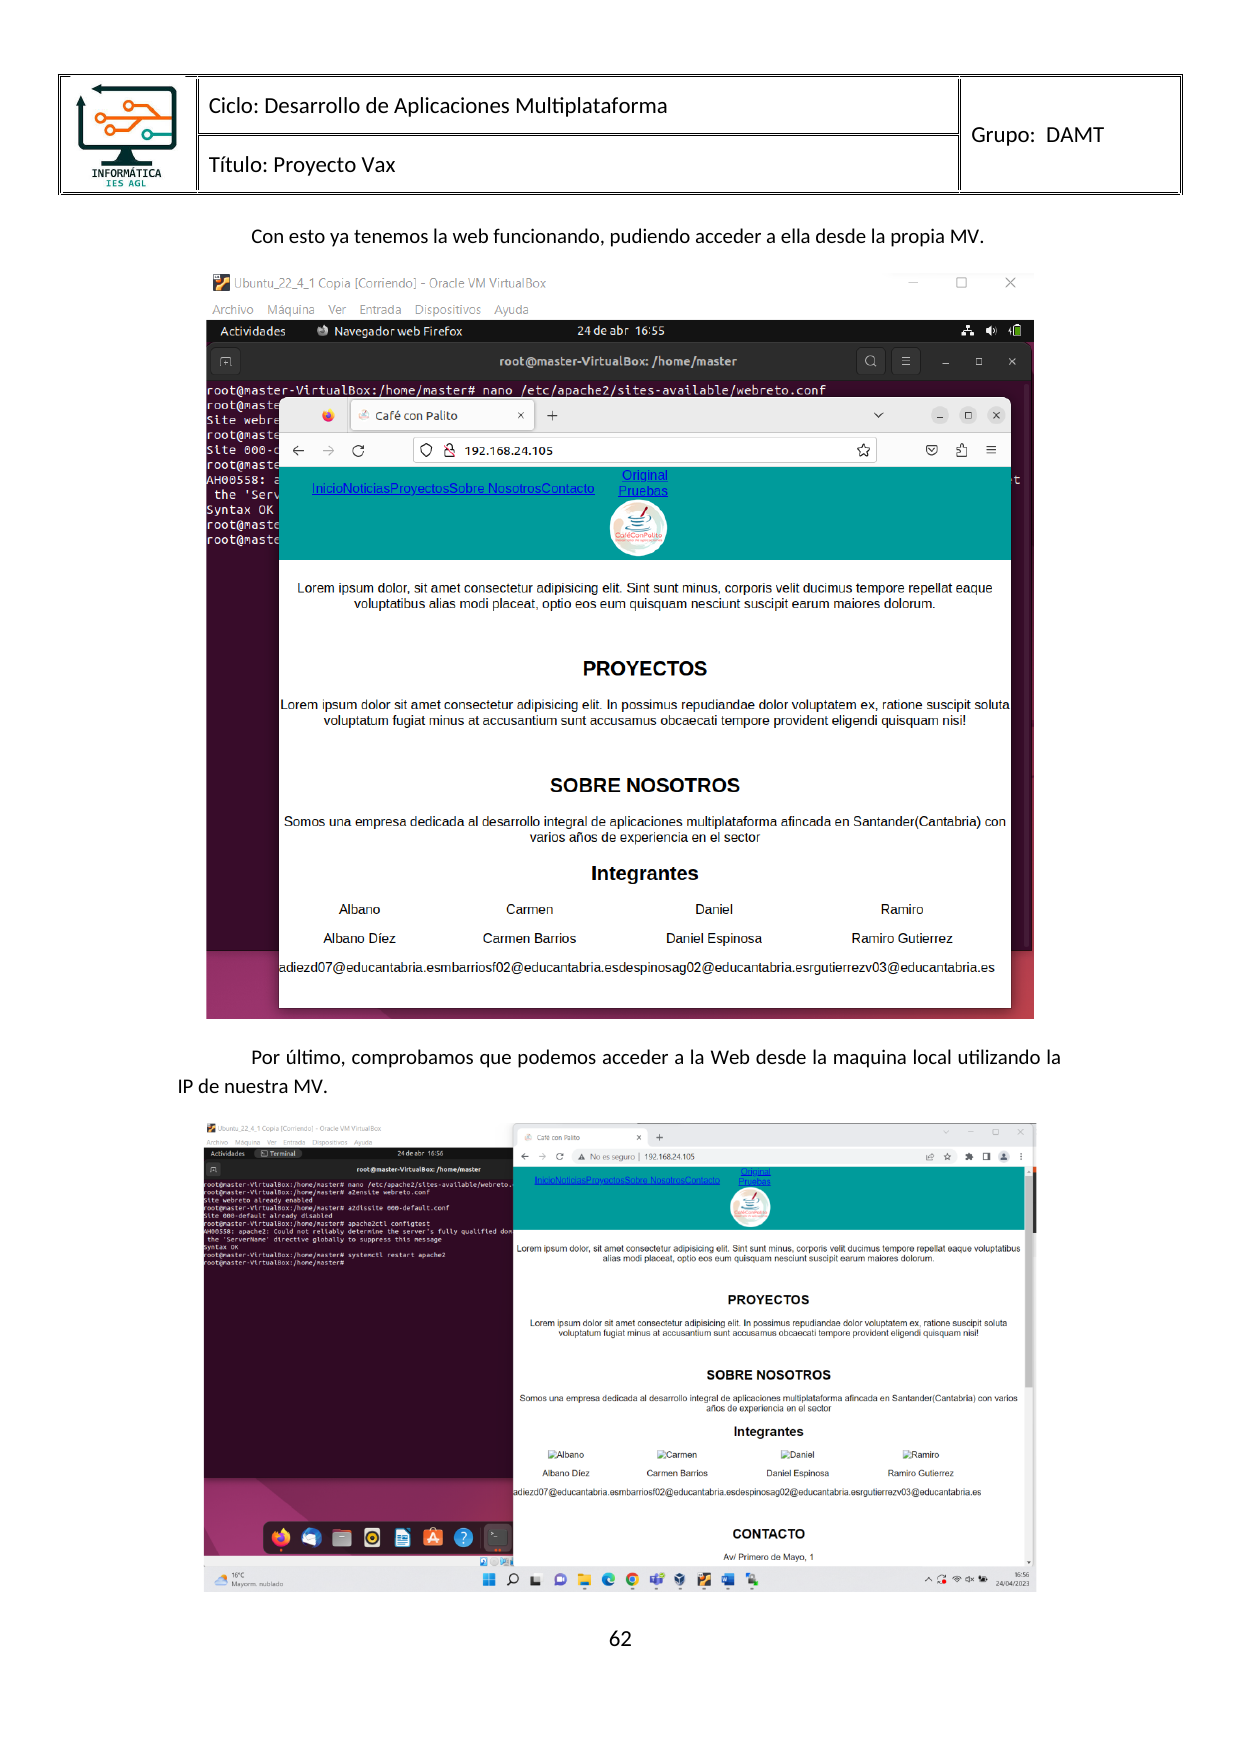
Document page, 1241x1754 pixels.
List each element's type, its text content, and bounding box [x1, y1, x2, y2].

picture [203, 1123, 1037, 1592]
text Con esto ya tenemos la web funcionando, pudiendo acceder a ella desde la propia MV. [177, 223, 1063, 248]
picture [206, 273, 1034, 1019]
text Por último, comprobamos que podemos acceder a la Web desde la maquina local utilizando la IP de nuestra MV. [177, 1044, 1063, 1098]
picture [70, 76, 186, 192]
